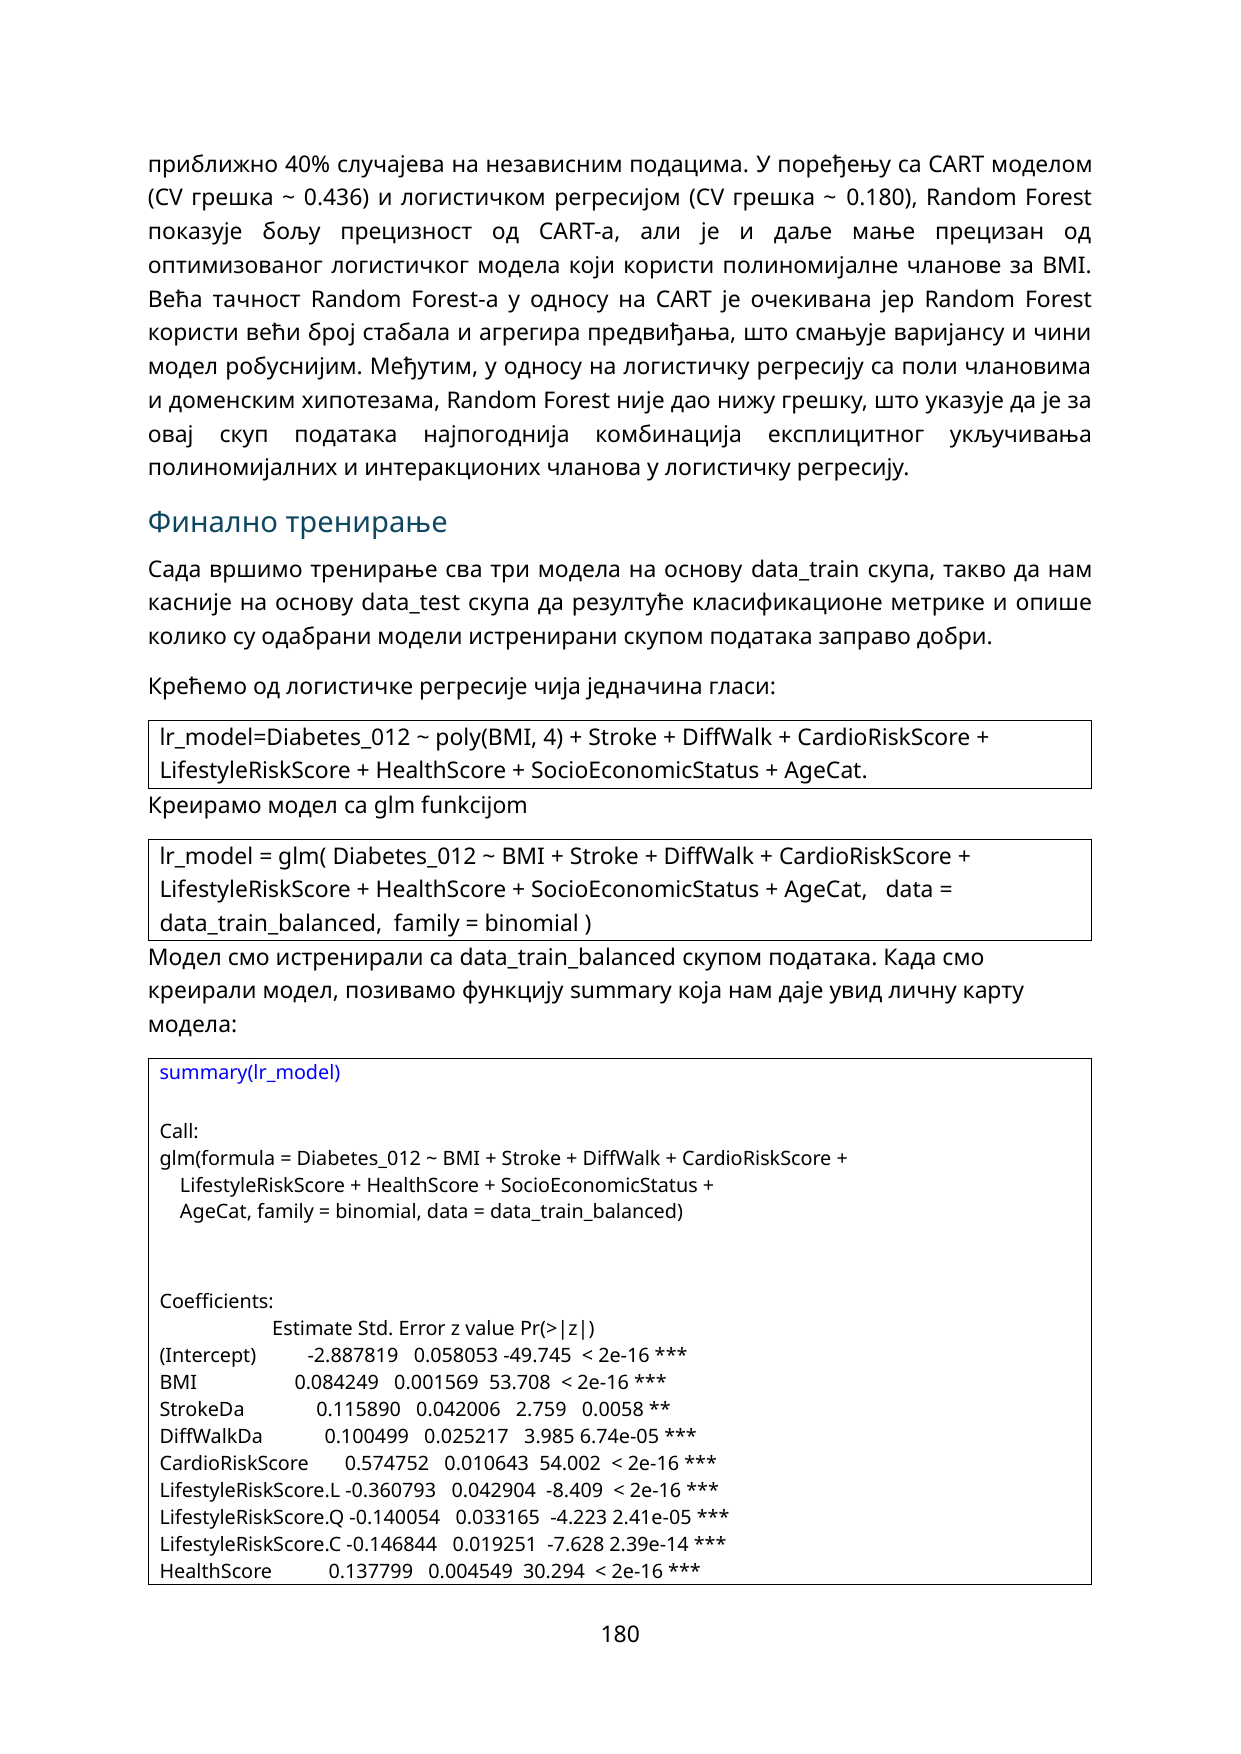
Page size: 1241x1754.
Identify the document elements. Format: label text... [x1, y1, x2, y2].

table_header lr_model = glm( Diabetes_012 ~ BMI + Stroke + DiffWalk + CardioRiskScore + LifestyleRiskScore + HealthScore + SocioEconomicStatus + AgeCat, data = data_train_balanced, family = binomial ) [149, 840, 1091, 939]
text Сада вршимо тренирање сва три модела на основу data_train скупа, такво да нам касније на основу data_test скупа да резултуће класификационе метрике и опише колико су одабрани модели истренирани скупом података заправо добри. [148, 553, 1093, 651]
text Креирамо модел са glm funkcijom [148, 788, 1093, 820]
text Крећемо од лoгистичке регресије чија једначина гласи: [148, 670, 1093, 701]
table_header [149, 1059, 1091, 1584]
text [148, 148, 1093, 483]
subtitle Финално тренирање [148, 502, 1093, 541]
table_header lr_model=Diabetes_012 ~ poly(BMI, 4) + Stroke + DiffWalk + CardioRiskScore + LifestyleRiskScore + HealthScore + SocioEconomicStatus + AgeCat. [149, 721, 1091, 787]
text Модел смо истренирали са data_train_balanced скупом података. Када смо креирали модел, позивамо функцију summary која нам даје увид личну карту модела: [148, 941, 1093, 1039]
